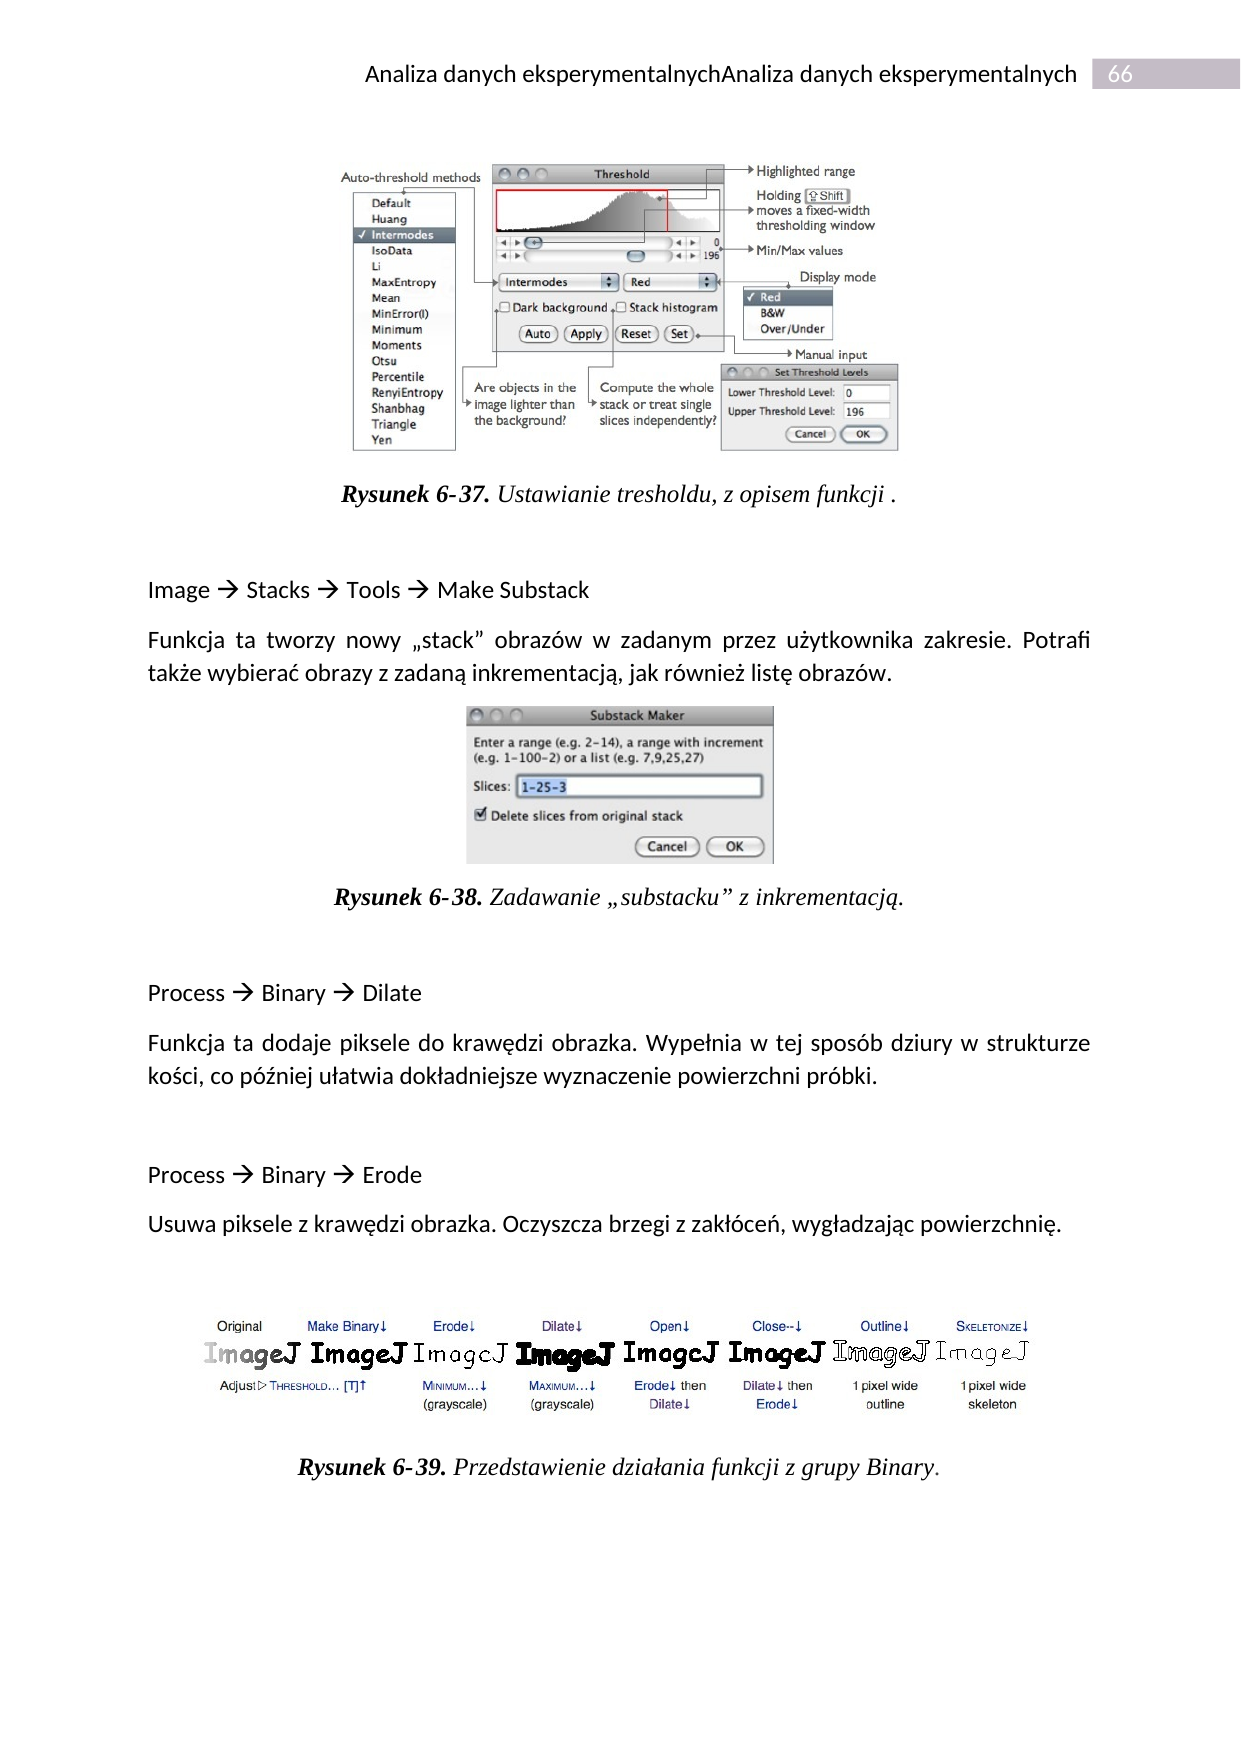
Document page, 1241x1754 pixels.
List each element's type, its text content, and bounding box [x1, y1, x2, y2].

text Usuwa piksele z krawędzi obrazka. Oczyszcza brzegi z zakłóceń, wygładzając powierzchnię. [148, 1208, 1092, 1239]
text Process Binary Dilate [148, 977, 1092, 1008]
text Funkcja ta dodaje piksele do krawędzi obrazka. Wypełnia w tej sposób dziury w strukturze kości, co później ułatwia dokładniejsze wyznaczenie powierzchni próbki. [148, 1027, 1092, 1090]
picture [466, 706, 774, 864]
picture [175, 1307, 1065, 1434]
text Process Binary Erode [148, 1159, 1092, 1189]
picture [294, 147, 946, 461]
text Image Stacks Tools Make Substack [148, 574, 1092, 605]
text Funkcja ta tworzy nowy „stack” obrazów w zadanym przez użytkownika zakresie. Potrafi także wybierać obrazy z zadaną inkrementacją, jak również listę obrazów. [148, 624, 1092, 687]
